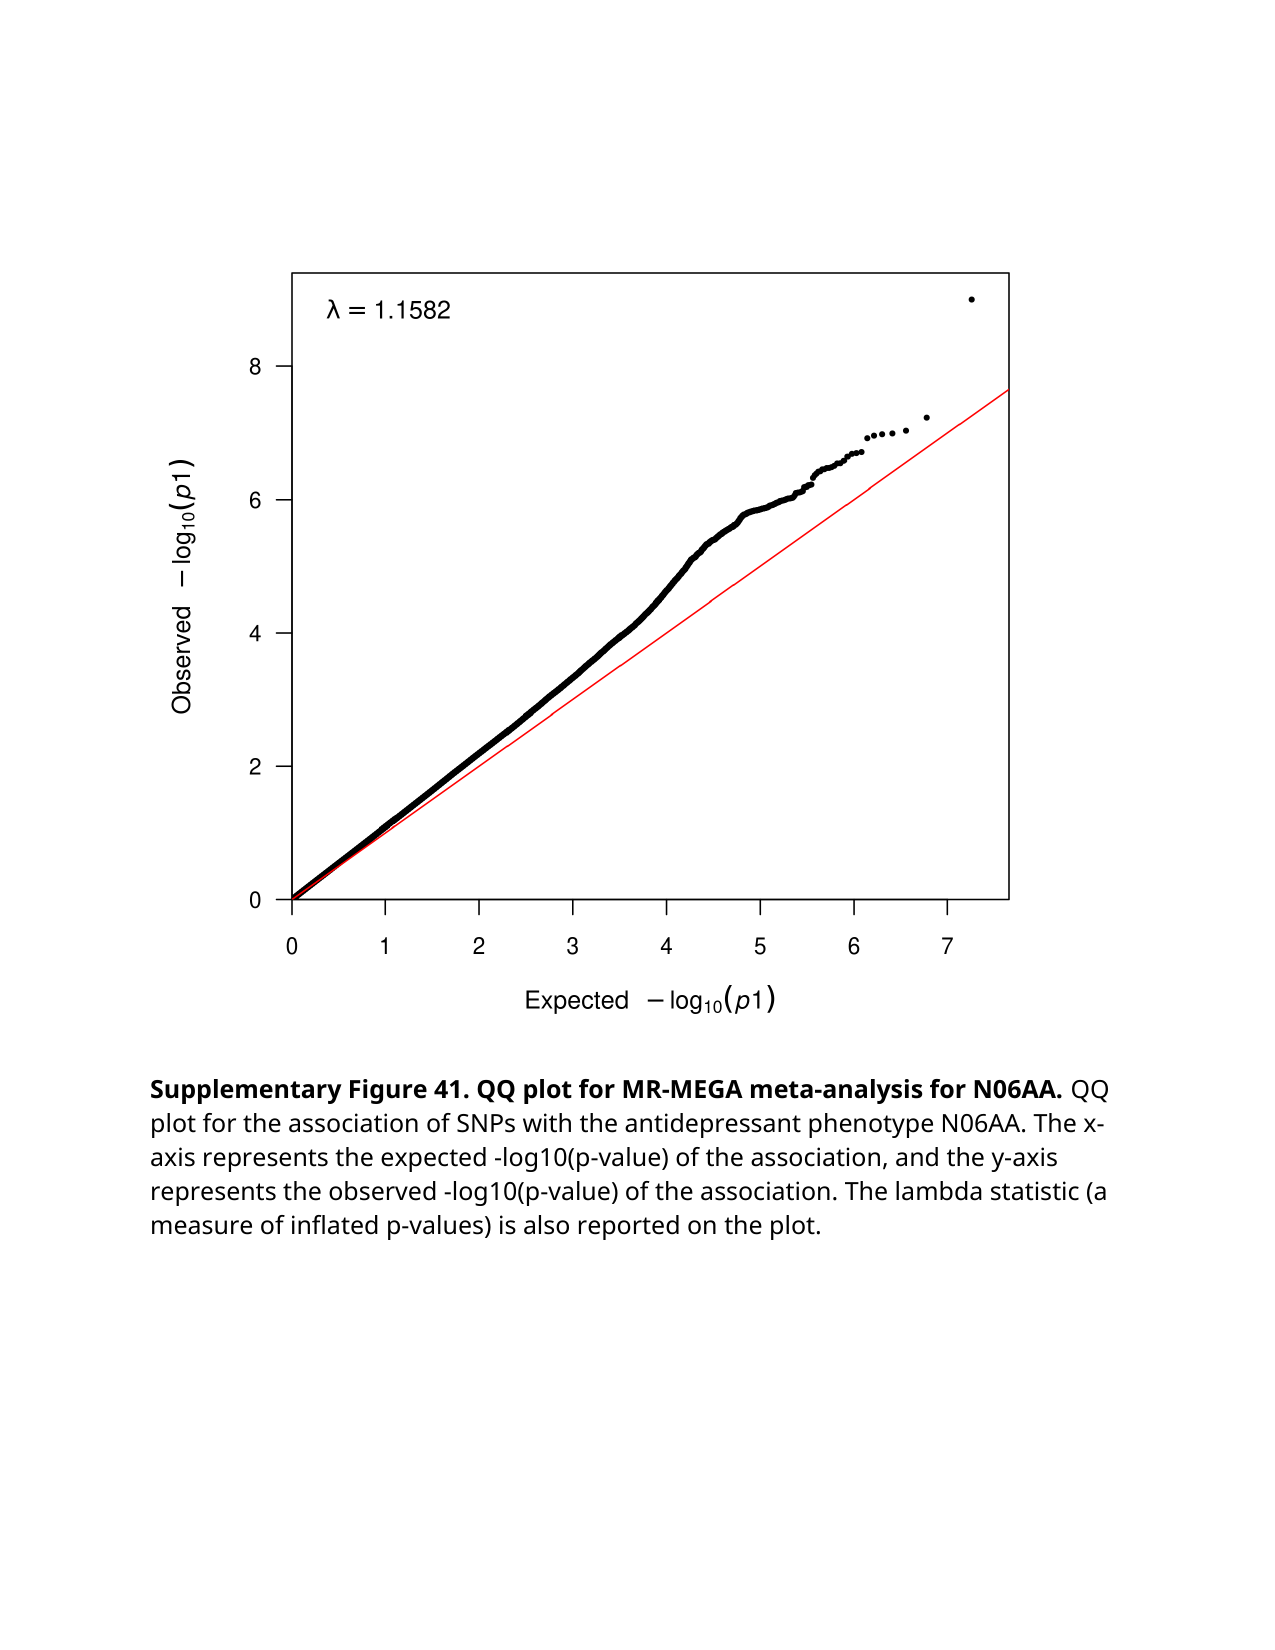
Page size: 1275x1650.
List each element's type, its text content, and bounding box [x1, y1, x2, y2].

picture [168, 150, 1072, 1053]
text Supplementary Figure 41. QQ plot for MR-MEGA meta-analysis for N06AA. QQ plot for the association of SNPs with the antidepressant phenotype N06AA. The x-axis represents the expected -log10(p-value) of the association, and the y-axis represents the observed -log10(p-value) of the association. The lambda statistic (a measure of inflated p-values) is also reported on the plot. [150, 1072, 1125, 1242]
